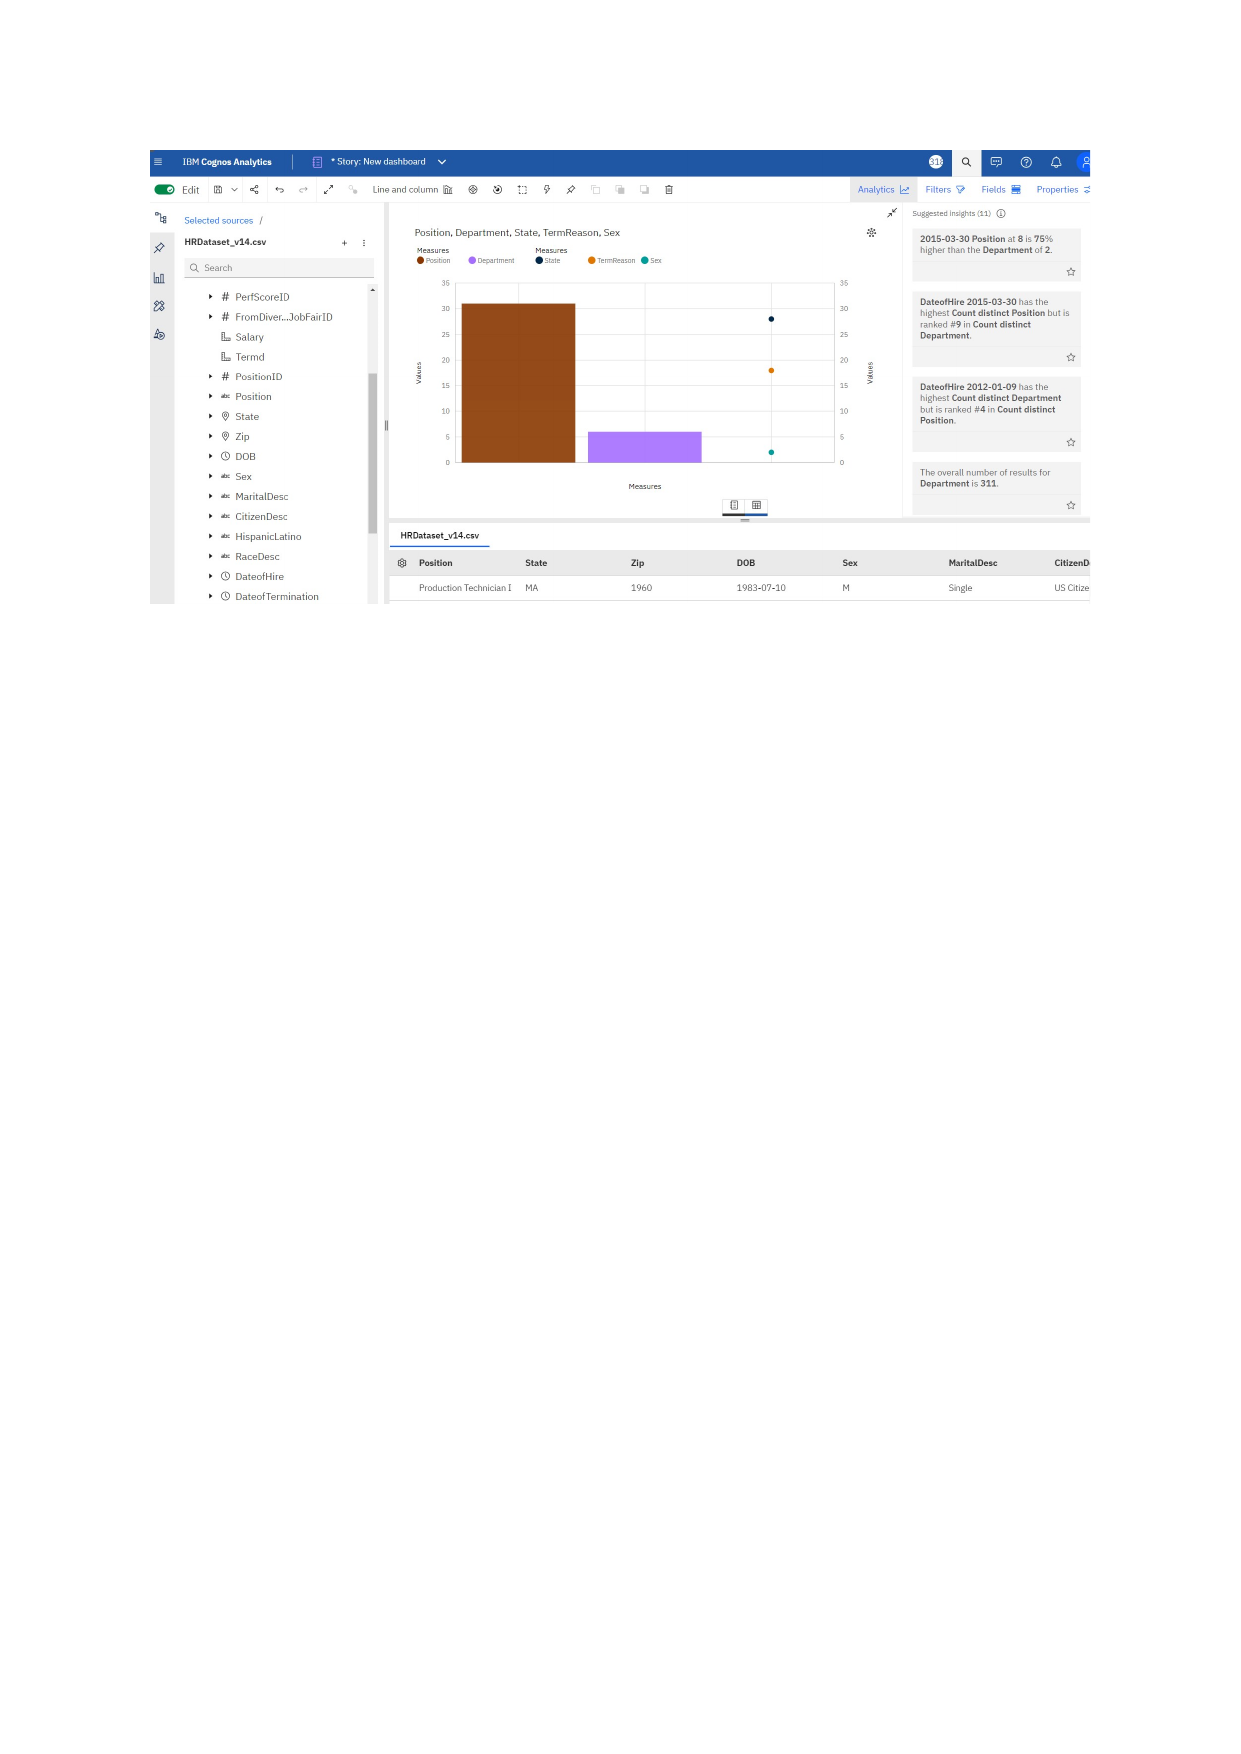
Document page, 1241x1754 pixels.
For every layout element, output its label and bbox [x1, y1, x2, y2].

picture [150, 150, 1091, 604]
